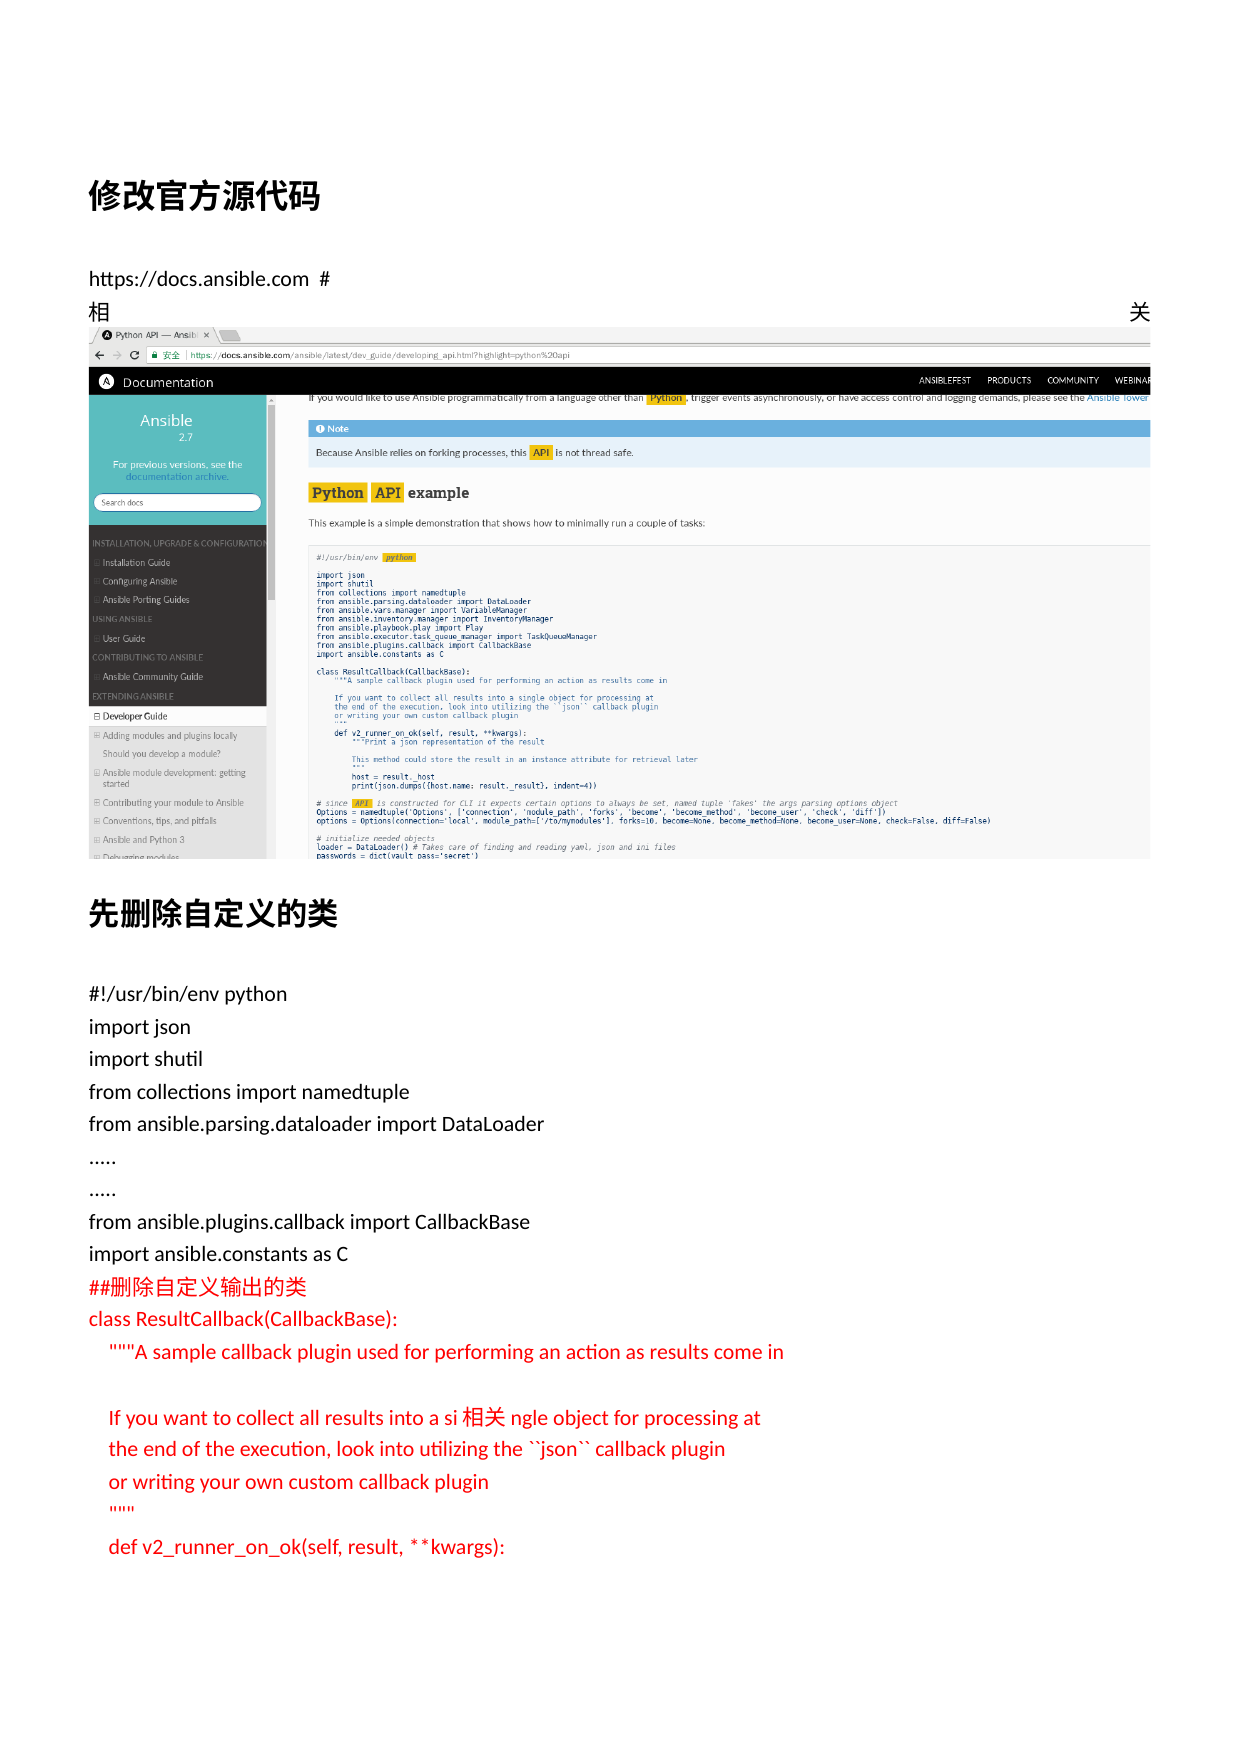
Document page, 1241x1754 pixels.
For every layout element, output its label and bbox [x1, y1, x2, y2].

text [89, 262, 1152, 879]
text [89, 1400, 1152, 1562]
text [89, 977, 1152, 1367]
picture [88, 327, 1151, 859]
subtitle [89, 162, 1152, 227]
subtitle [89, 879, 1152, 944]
